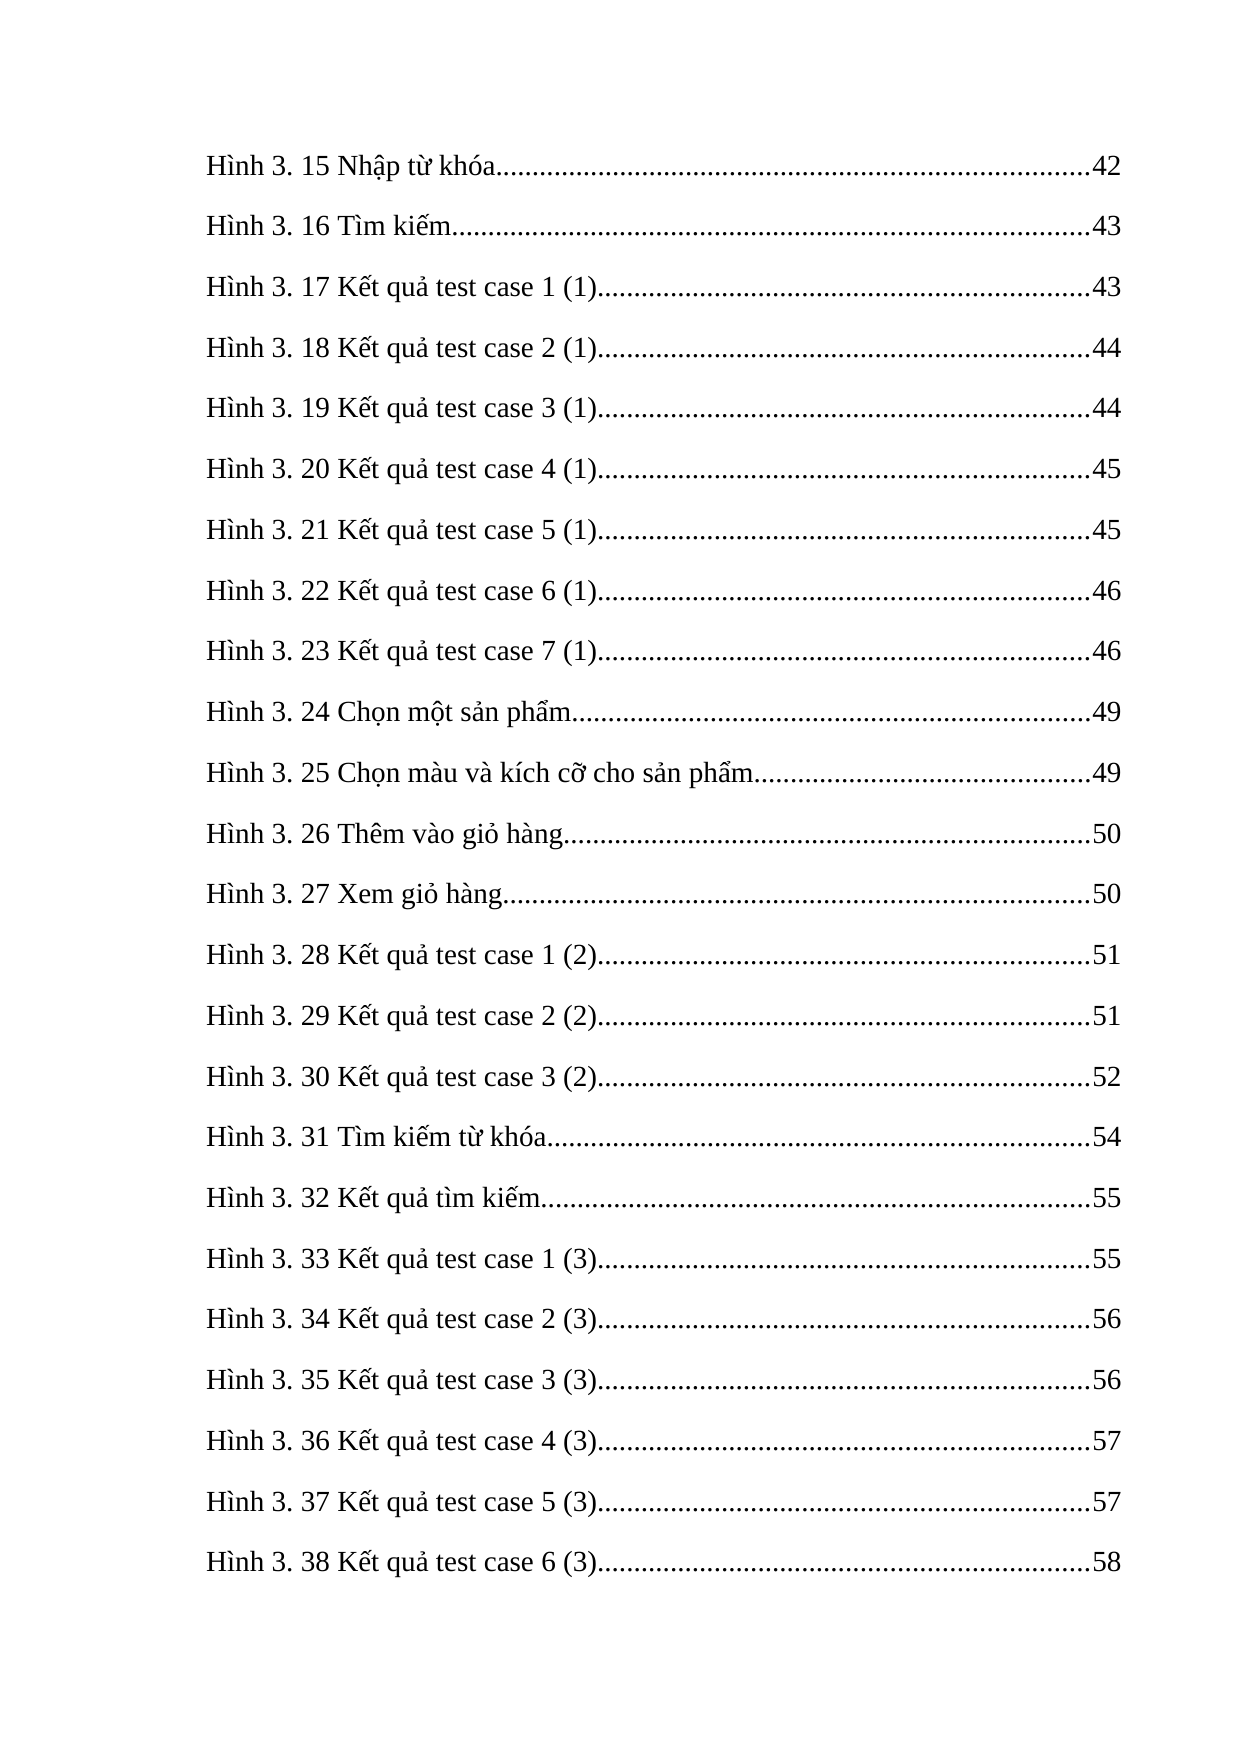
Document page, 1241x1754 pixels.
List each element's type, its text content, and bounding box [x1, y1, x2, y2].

text Hình 3. 22 Kết quả test case 6 (1). 46 [206, 573, 1122, 606]
text Hình 3. 16 Tìm kiếm. 43 [206, 208, 1122, 242]
text Hình 3. 30 Kết quả test case 3 (2). 52 [206, 1059, 1122, 1092]
text Hình 3. 17 Kết quả test case 1 (1). 43 [206, 269, 1122, 303]
text Hình 3. 36 Kết quả test case 4 (3). 57 [206, 1423, 1122, 1457]
text Hình 3. 25 Chọn màu và kích cỡ cho sản phẩm. 49 [206, 755, 1122, 788]
text Hình 3. 28 Kết quả test case 1 (2). 51 [206, 937, 1122, 971]
text Hình 3. 38 Kết quả test case 6 (3). 58 [206, 1544, 1122, 1578]
text Hình 3. 20 Kết quả test case 4 (1). 45 [206, 451, 1122, 485]
text Hình 3. 23 Kết quả test case 7 (1). 46 [206, 633, 1122, 667]
text Hình 3. 29 Kết quả test case 2 (2). 51 [206, 998, 1122, 1031]
text Hình 3. 31 Tìm kiếm từ khóa. 54 [206, 1119, 1122, 1153]
text Hình 3. 35 Kết quả test case 3 (3). 56 [206, 1362, 1122, 1396]
text Hình 3. 34 Kết quả test case 2 (3). 56 [206, 1302, 1122, 1335]
text Hình 3. 37 Kết quả test case 5 (3). 57 [206, 1484, 1122, 1517]
text Hình 3. 33 Kết quả test case 1 (3). 55 [206, 1241, 1122, 1274]
text Hình 3. 32 Kết quả tìm kiếm. 55 [206, 1180, 1122, 1214]
text Hình 3. 26 Thêm vào giỏ hàng. 50 [206, 816, 1122, 849]
text Hình 3. 18 Kết quả test case 2 (1). 44 [206, 330, 1122, 363]
text Hình 3. 19 Kết quả test case 3 (1). 44 [206, 391, 1122, 424]
text Hình 3. 21 Kết quả test case 5 (1). 45 [206, 512, 1122, 546]
text Hình 3. 15 Nhập từ khóa. 42 [206, 148, 1122, 181]
text Hình 3. 27 Xem giỏ hàng 50 [206, 876, 1122, 910]
text Hình 3. 24 Chọn một sản phẩm. 49 [206, 694, 1122, 728]
